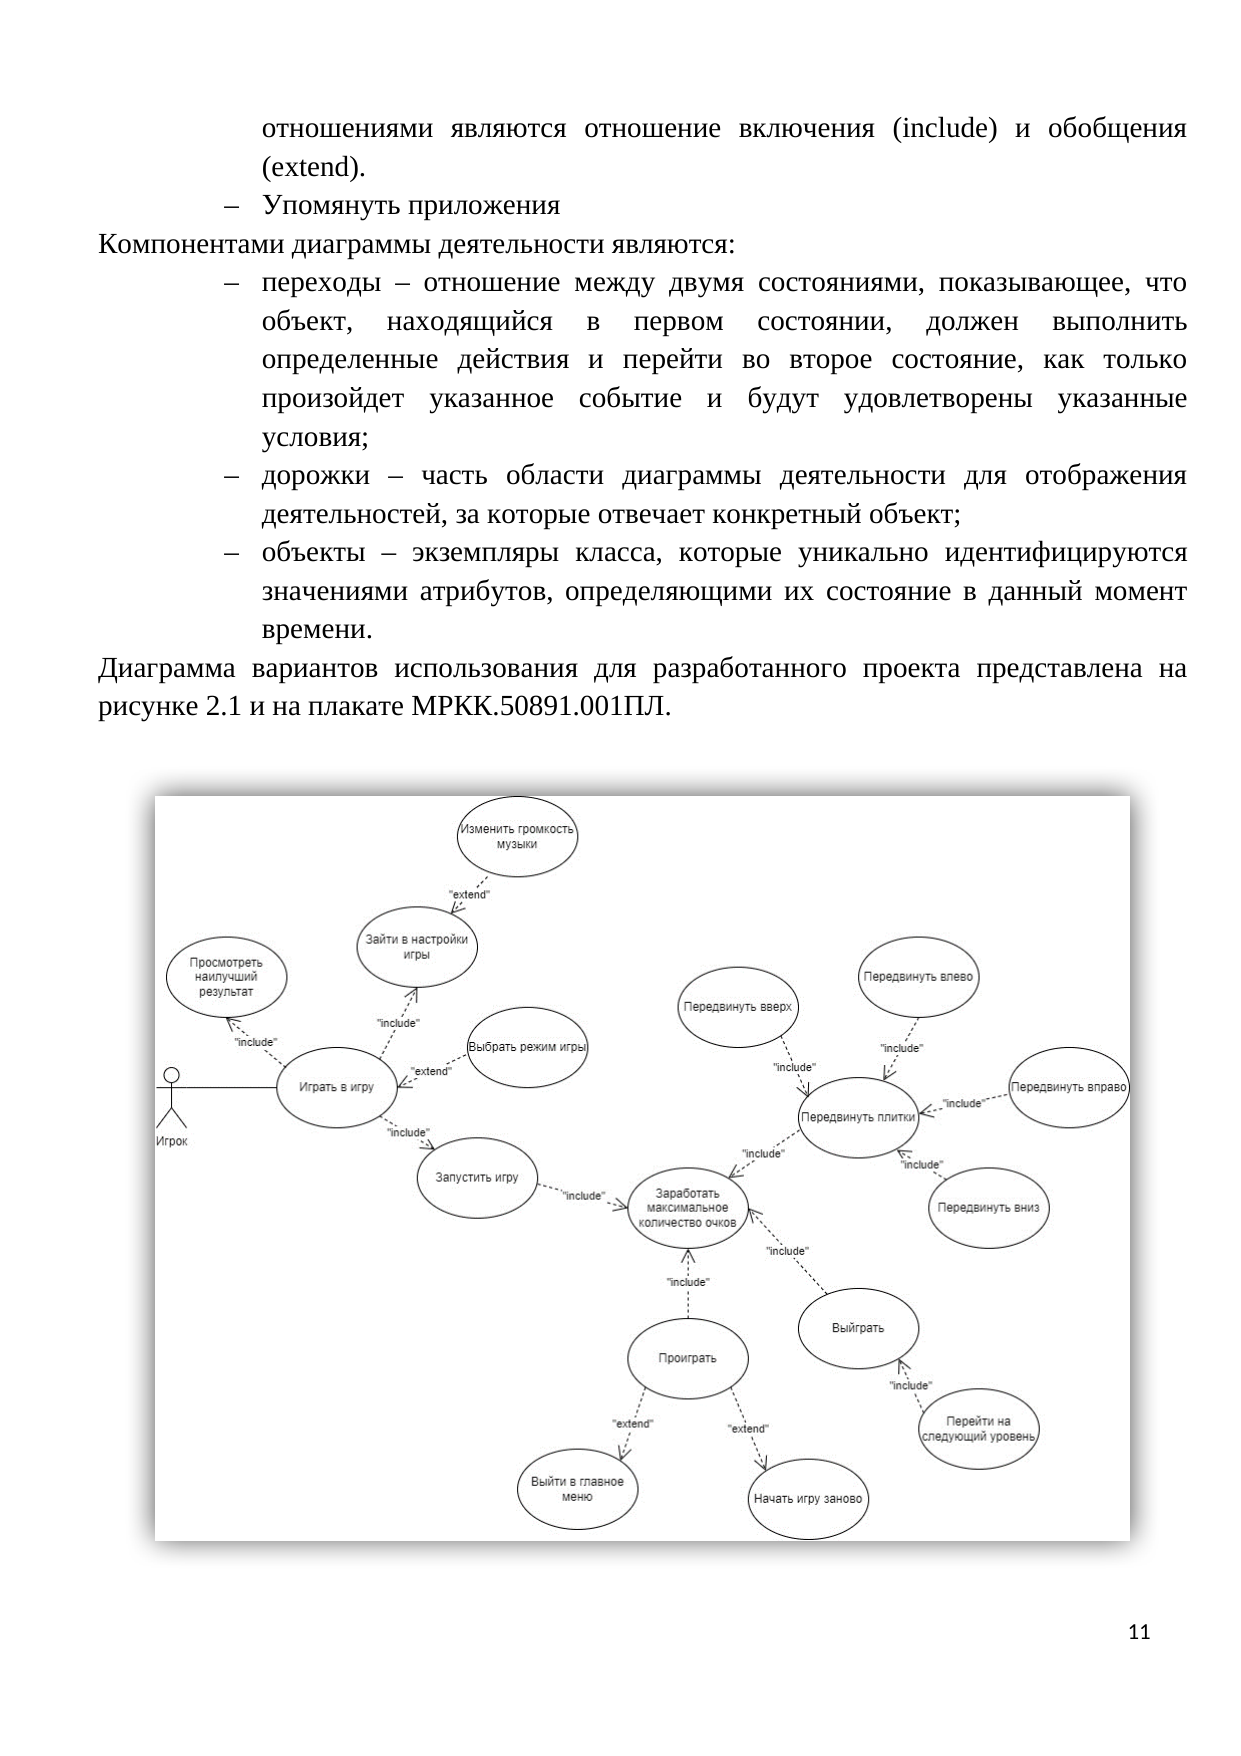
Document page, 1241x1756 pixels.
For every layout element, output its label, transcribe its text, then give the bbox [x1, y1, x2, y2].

picture [155, 796, 1130, 1541]
text Компонентами диаграммы деятельности являются: [98, 226, 1188, 259]
list переходы – отношение между двумя состояниями, показывающее, что объект, находящийся в первом состоянии, должен выполнить определенные действия и перейти во второе состояние, как только произойдет указанное событие и будут удовлетворены указанные условия; [224, 264, 1188, 452]
text Диаграмма вариантов использования для разработанного проекта представлена на рисунке 2.1 и на плакате МРКК.50891.001ПЛ. [98, 650, 1188, 722]
list Упомянуть приложения [224, 187, 1188, 221]
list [224, 110, 1188, 182]
list дорожки – часть области диаграммы деятельности для отображения деятельностей, за которые отвечает конкретный объект; [224, 457, 1188, 529]
list объекты – экземпляры класса, которые уникально идентифицируются значениями атрибутов, определяющими их состояние в данный момент времени. [224, 534, 1188, 645]
